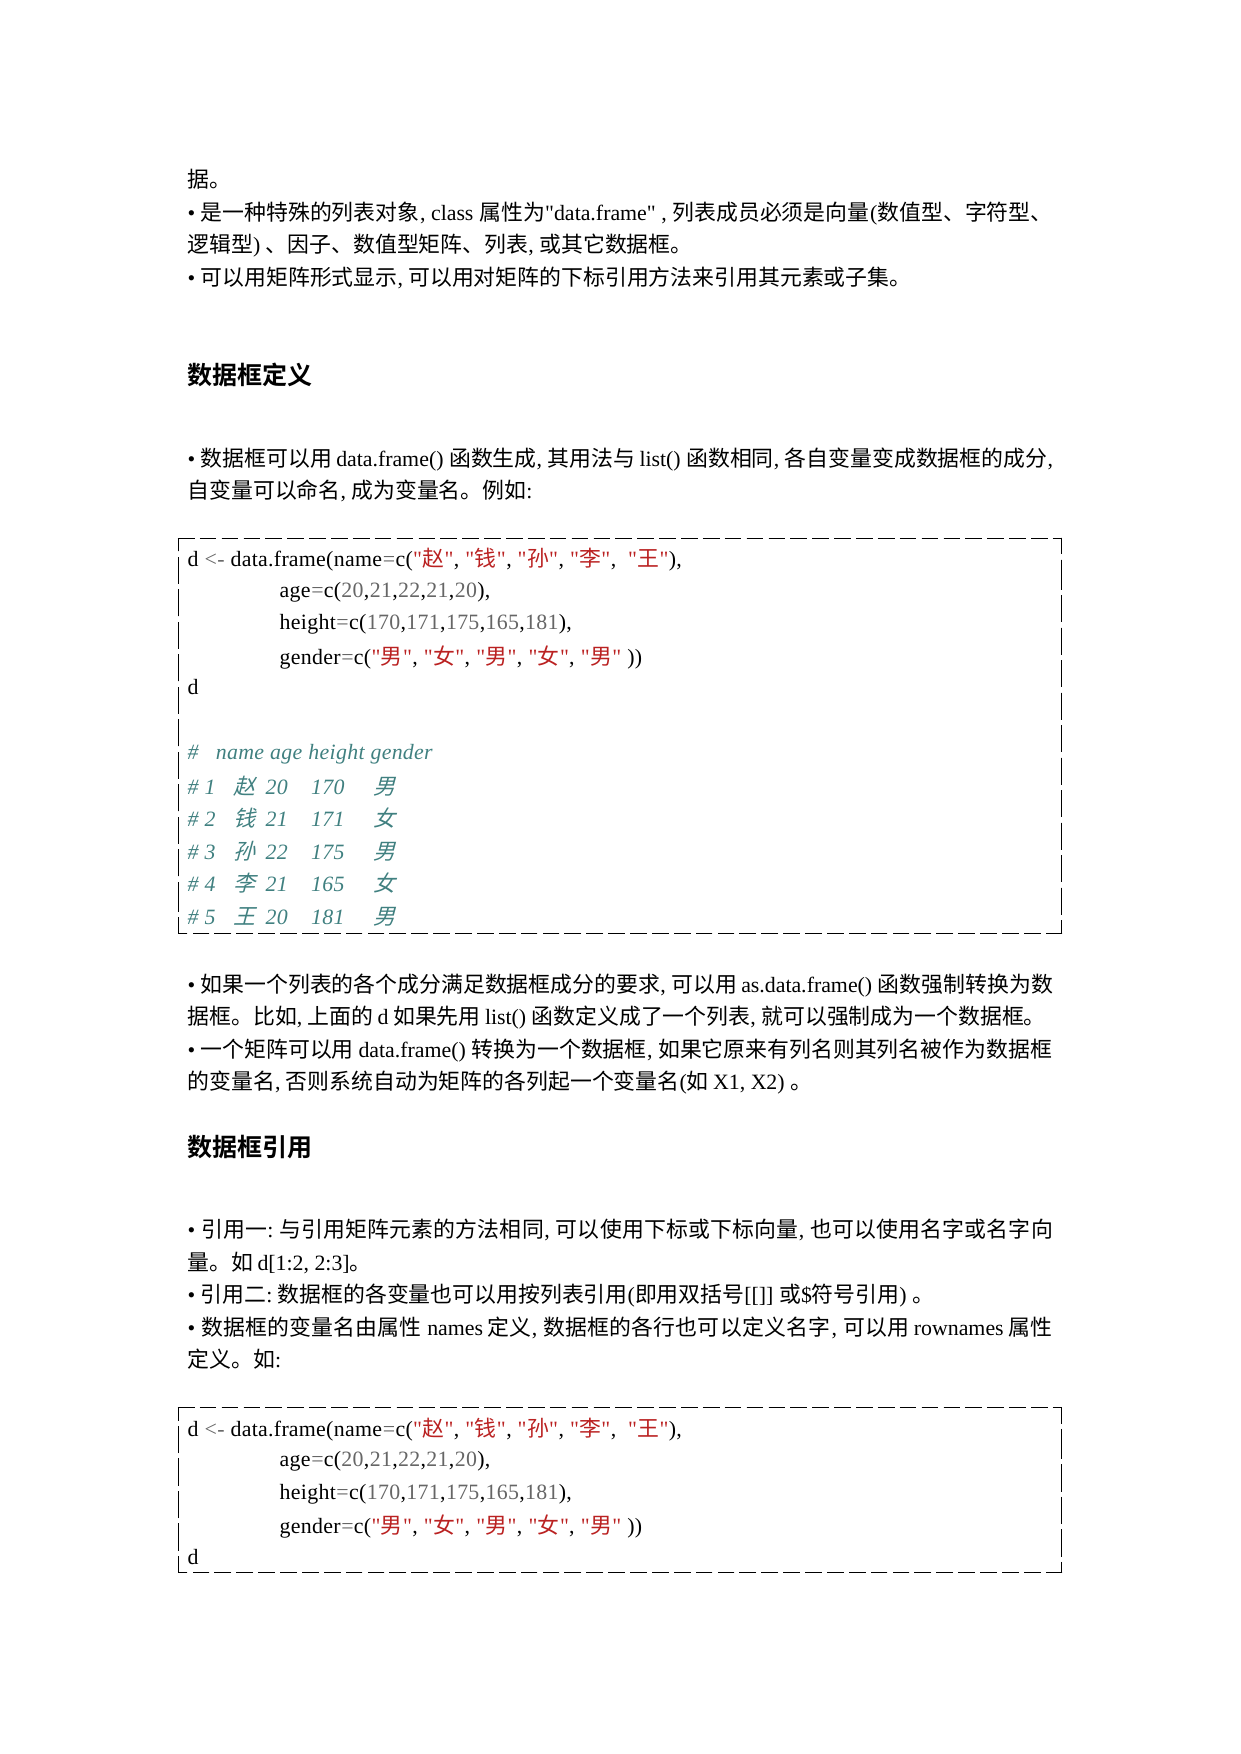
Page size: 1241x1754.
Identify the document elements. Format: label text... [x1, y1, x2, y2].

text d [187, 1540, 1053, 1573]
text • 如果一个列表的各个成分满足数据框成分的要求, 可以用as.data.frame() 函数强制转换为数据框。比如, 上面的d如果先用list() 函数定义成了一个列表, 就可以强制成为一个数据框。 [187, 966, 1053, 1031]
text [187, 162, 1053, 194]
text # name age height gender [187, 736, 1053, 768]
text height=c(170,171,175,165,181), [187, 1475, 1053, 1508]
text age=c(20,21,22,21,20), [187, 1443, 1053, 1475]
text • 一个矩阵可以用data.frame() 转换为一个数据框, 如果它原来有列名则其列名被作为数据框的变量名, 否则系统自动为矩阵的各列起一个变量名(如X1, X2) 。 [187, 1031, 1053, 1096]
text # 1 赵 20 170 男 [187, 768, 1053, 801]
text d <- data.frame(name=c("赵", "钱", "孙", "李", "王"), [178, 1407, 1062, 1443]
text # 4 李 21 165 女 [187, 866, 1053, 895]
text d [187, 671, 1053, 703]
text # 2 钱 21 171 女 [187, 801, 1053, 833]
text # 3 孙 22 175 男 [187, 833, 1053, 866]
subtitle 数据框引用 [187, 1113, 1053, 1178]
text • 数据框可以用data.frame() 函数生成, 其用法与list() 函数相同, 各自变量变成数据框的成分, 自变量可以命名, 成为变量名。例如: [187, 440, 1053, 505]
text height=c(170,171,175,165,181), [187, 606, 1053, 638]
text • 可以用矩阵形式显示, 可以用对矩阵的下标引用方法来引用其元素或子集。 [187, 259, 1053, 292]
text age=c(20,21,22,21,20), [187, 573, 1053, 606]
text • 引用二: 数据框的各变量也可以用按列表引用(即用双括号[[]] 或$符号引用) 。 [187, 1277, 1053, 1309]
text gender=c("男", "女", "男", "女", "男" )) [187, 1508, 1053, 1540]
text • 引用一: 与引用矩阵元素的方法相同, 可以使用下标或下标向量, 也可以使用名字或名字向量。如d[1:2, 2:3]。 [187, 1212, 1053, 1277]
text d <- data.frame(name=c("赵", "钱", "孙", "李", "王"), [178, 538, 1062, 573]
text • 数据框的变量名由属性names定义, 数据框的各行也可以定义名字, 可以用rownames属性定义。如: [187, 1309, 1053, 1374]
text • 是一种特殊的列表对象, class 属性为"data.frame" , 列表成员必须是向量(数值型、字符型、逻辑型) 、因子、数值型矩阵、列表, 或其它数据框。 [187, 194, 1053, 259]
text gender=c("男", "女", "男", "女", "男" )) [187, 638, 1053, 671]
subtitle 数据框定义 [187, 341, 1053, 406]
text # 5 王 20 181 男 [178, 895, 1062, 934]
